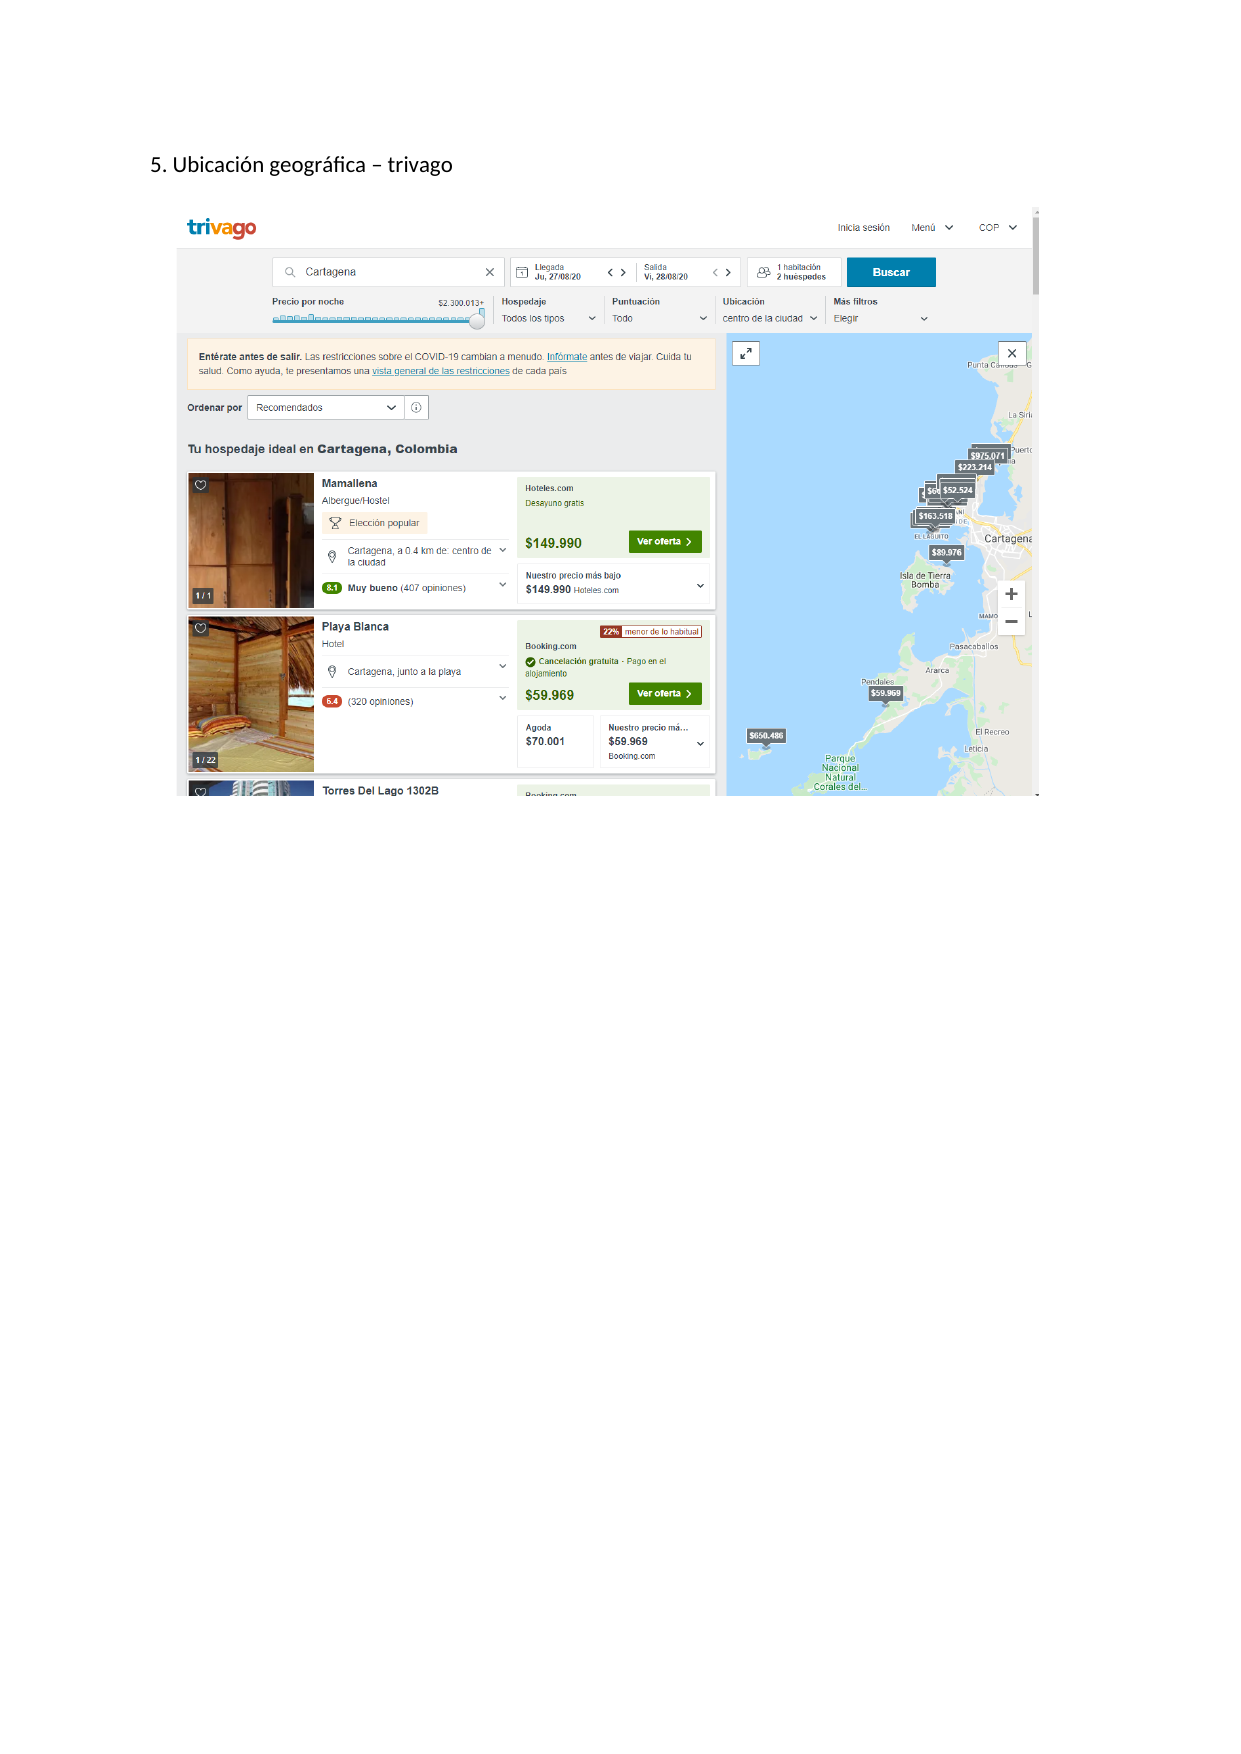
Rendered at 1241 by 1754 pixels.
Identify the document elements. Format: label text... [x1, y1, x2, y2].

picture [176, 207, 1039, 795]
text 5. Ubicación geográfica – trivago [150, 150, 1090, 178]
